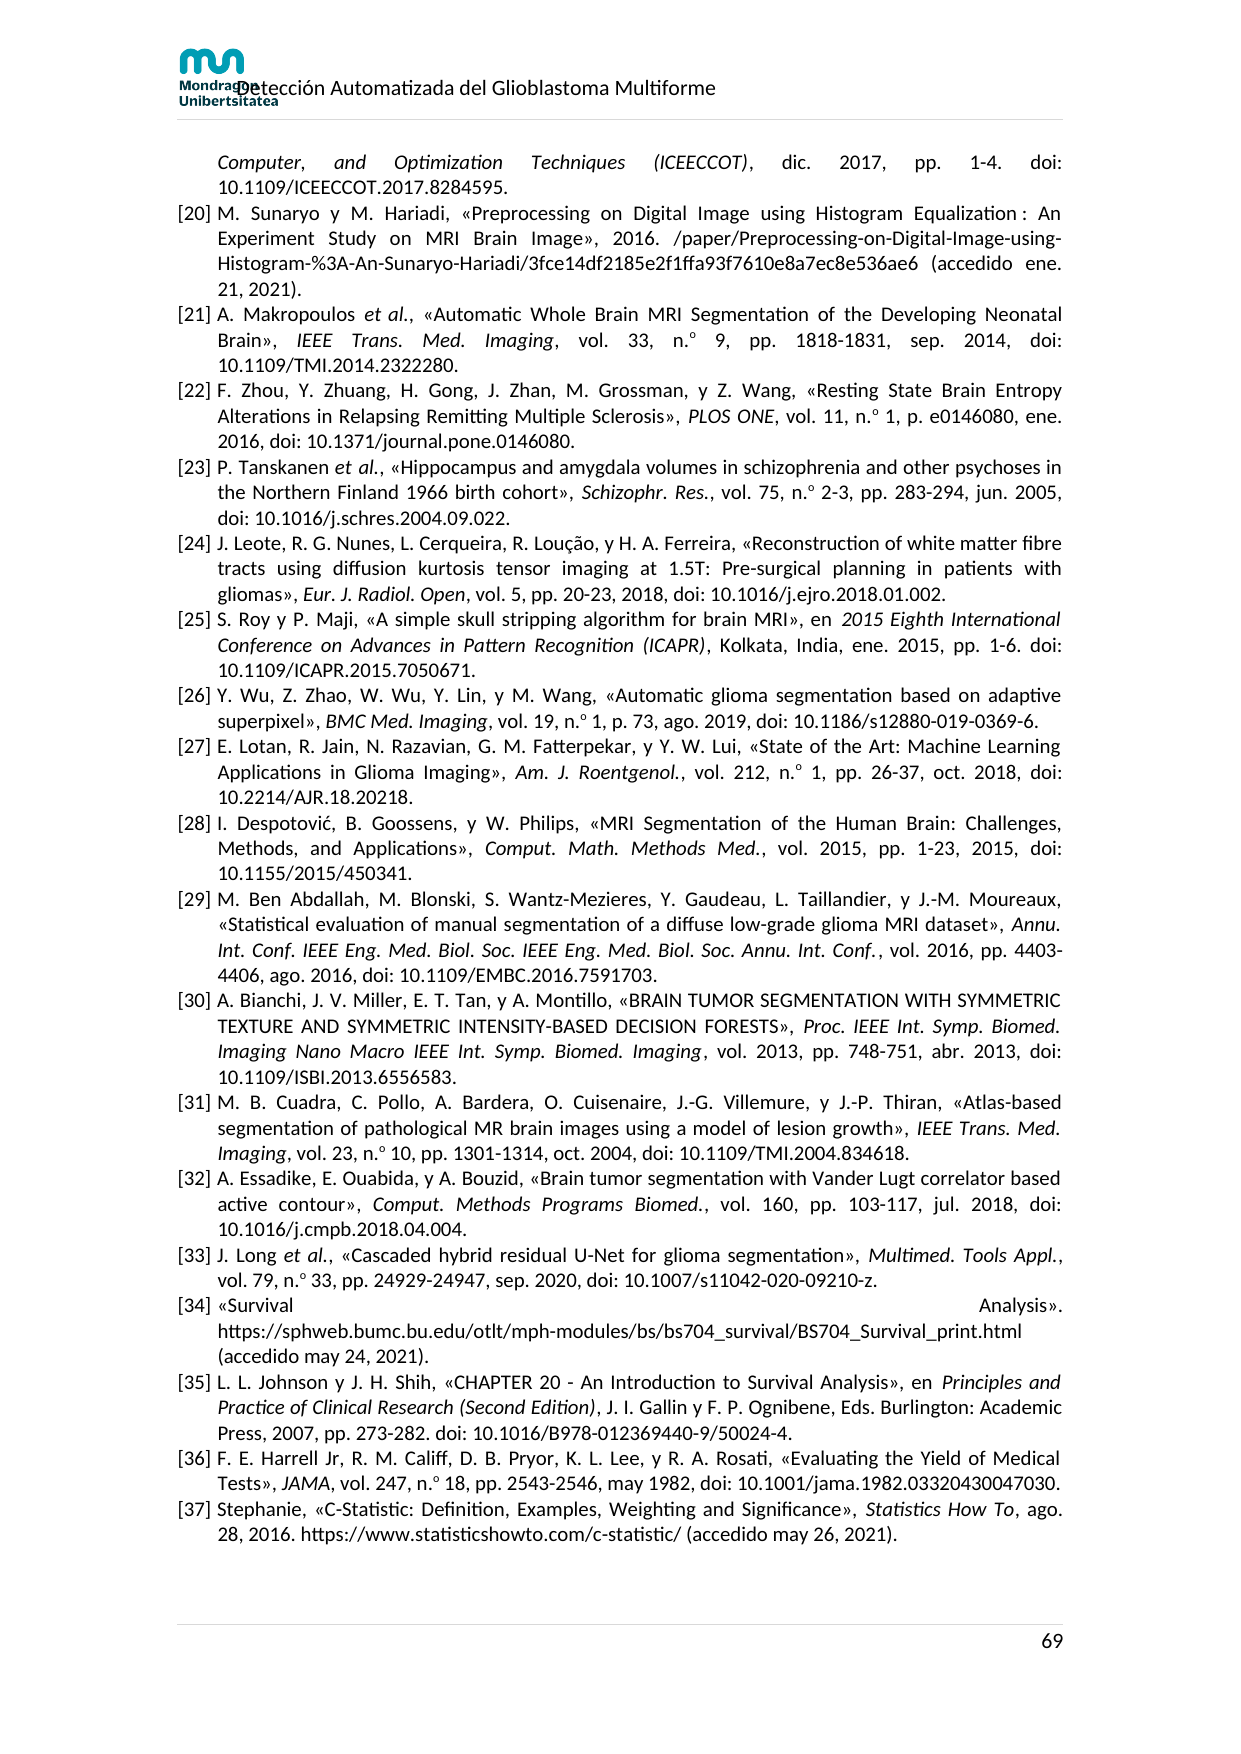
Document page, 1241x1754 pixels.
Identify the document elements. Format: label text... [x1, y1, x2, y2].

picture [154, 36, 291, 118]
text [31] M. B. Cuadra, C. Pollo, A. Bardera, O. Cuisenaire, J.-G. Villemure, y J.-P. Thiran, «Atlas-based segmentation of pathological MR brain images using a model of lesion growth», IEEE Trans. Med. Imaging, vol. 23, n.o 10, pp. 1301-1314, oct. 2004, doi: 10.1109/TMI.2004.834618. [177, 1089, 1063, 1166]
text [28] I. Despotović, B. Goossens, y W. Philips, «MRI Segmentation of the Human Brain: Challenges, Methods, and Applications», Comput. Math. Methods Med., vol. 2015, pp. 1-23, 2015, doi: 10.1155/2015/450341. [177, 810, 1063, 886]
text [34] «Survival Analysis». https://sphweb.bumc.bu.edu/otlt/mph-modules/bs/bs704_survival/BS704_Survival_print.html (accedido may 24, 2021). [177, 1293, 1063, 1369]
text [25] S. Roy y P. Maji, «A simple skull stripping algorithm for brain MRI», en 2015 Eighth International Conference on Advances in Pattern Recognition (ICAPR), Kolkata, India, ene. 2015, pp. 1-6. doi: 10.1109/ICAPR.2015.7050671. [177, 606, 1063, 683]
text [20] M. Sunaryo y M. Hariadi, «Preprocessing on Digital Image using Histogram Equalization : An Experiment Study on MRI Brain Image», 2016. /paper/Preprocessing-on-Digital-Image-using-Histogram-%3A-An-Sunaryo-Hariadi/3fce14df2185e2f1ffa93f7610e8a7ec8e536ae6 (accedido ene. 21, 2021). [177, 200, 1063, 301]
text [26] Y. Wu, Z. Zhao, W. Wu, Y. Lin, y M. Wang, «Automatic glioma segmentation based on adaptive superpixel», BMC Med. Imaging, vol. 19, n.o 1, p. 73, ago. 2019, doi: 10.1186/s12880-019-0369-6. [177, 683, 1063, 733]
text [33] J. Long et al., «Cascaded hybrid residual U-Net for glioma segmentation», Multimed. Tools Appl., vol. 79, n.o 33, pp. 24929-24947, sep. 2020, doi: 10.1007/s11042-020-09210-z. [177, 1242, 1063, 1293]
text [30] A. Bianchi, J. V. Miller, E. T. Tan, y A. Montillo, «BRAIN TUMOR SEGMENTATION WITH SYMMETRIC TEXTURE AND SYMMETRIC INTENSITY-BASED DECISION FORESTS», Proc. IEEE Int. Symp. Biomed. Imaging Nano Macro IEEE Int. Symp. Biomed. Imaging, vol. 2013, pp. 748-751, abr. 2013, doi: 10.1109/ISBI.2013.6556583. [177, 988, 1063, 1089]
text [24] J. Leote, R. G. Nunes, L. Cerqueira, R. Loução, y H. A. Ferreira, «Reconstruction of white matter fibre tracts using diffusion kurtosis tensor imaging at 1.5T: Pre-surgical planning in patients with gliomas», Eur. J. Radiol. Open, vol. 5, pp. 20-23, 2018, doi: 10.1016/j.ejro.2018.01.002. [177, 530, 1063, 606]
text [23] P. Tanskanen et al., «Hippocampus and amygdala volumes in schizophrenia and other psychoses in the Northern Finland 1966 birth cohort», Schizophr. Res., vol. 75, n.o 2-3, pp. 283-294, jun. 2005, doi: 10.1016/j.schres.2004.09.022. [177, 454, 1063, 530]
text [177, 149, 1063, 200]
text [35] L. L. Johnson y J. H. Shih, «CHAPTER 20 - An Introduction to Survival Analysis», en Principles and Practice of Clinical Research (Second Edition), J. I. Gallin y F. P. Ognibene, Eds. Burlington: Academic Press, 2007, pp. 273-282. doi: 10.1016/B978-012369440-9/50024-4. [177, 1369, 1063, 1445]
text [32] A. Essadike, E. Ouabida, y A. Bouzid, «Brain tumor segmentation with Vander Lugt correlator based active contour», Comput. Methods Programs Biomed., vol. 160, pp. 103-117, jul. 2018, doi: 10.1016/j.cmpb.2018.04.004. [177, 1166, 1063, 1242]
text [37] Stephanie, «C-Statistic: Definition, Examples, Weighting and Significance», Statistics How To, ago. 28, 2016. https://www.statisticshowto.com/c-statistic/ (accedido may 26, 2021). [177, 1496, 1063, 1547]
text [29] M. Ben Abdallah, M. Blonski, S. Wantz-Mezieres, Y. Gaudeau, L. Taillandier, y J.-M. Moureaux, «Statistical evaluation of manual segmentation of a diffuse low-grade glioma MRI dataset», Annu. Int. Conf. IEEE Eng. Med. Biol. Soc. IEEE Eng. Med. Biol. Soc. Annu. Int. Conf., vol. 2016, pp. 4403-4406, ago. 2016, doi: 10.1109/EMBC.2016.7591703. [177, 886, 1063, 988]
text [22] F. Zhou, Y. Zhuang, H. Gong, J. Zhan, M. Grossman, y Z. Wang, «Resting State Brain Entropy Alterations in Relapsing Remitting Multiple Sclerosis», PLOS ONE, vol. 11, n.o 1, p. e0146080, ene. 2016, doi: 10.1371/journal.pone.0146080. [177, 378, 1063, 454]
text [27] E. Lotan, R. Jain, N. Razavian, G. M. Fatterpekar, y Y. W. Lui, «State of the Art: Machine Learning Applications in Glioma Imaging», Am. J. Roentgenol., vol. 212, n.o 1, pp. 26-37, oct. 2018, doi: 10.2214/AJR.18.20218. [177, 733, 1063, 810]
text [21] A. Makropoulos et al., «Automatic Whole Brain MRI Segmentation of the Developing Neonatal Brain», IEEE Trans. Med. Imaging, vol. 33, n.o 9, pp. 1818-1831, sep. 2014, doi: 10.1109/TMI.2014.2322280. [177, 301, 1063, 378]
text [36] F. E. Harrell Jr, R. M. Califf, D. B. Pryor, K. L. Lee, y R. A. Rosati, «Evaluating the Yield of Medical Tests», JAMA, vol. 247, n.o 18, pp. 2543-2546, may 1982, doi: 10.1001/jama.1982.03320430047030. [177, 1445, 1063, 1496]
